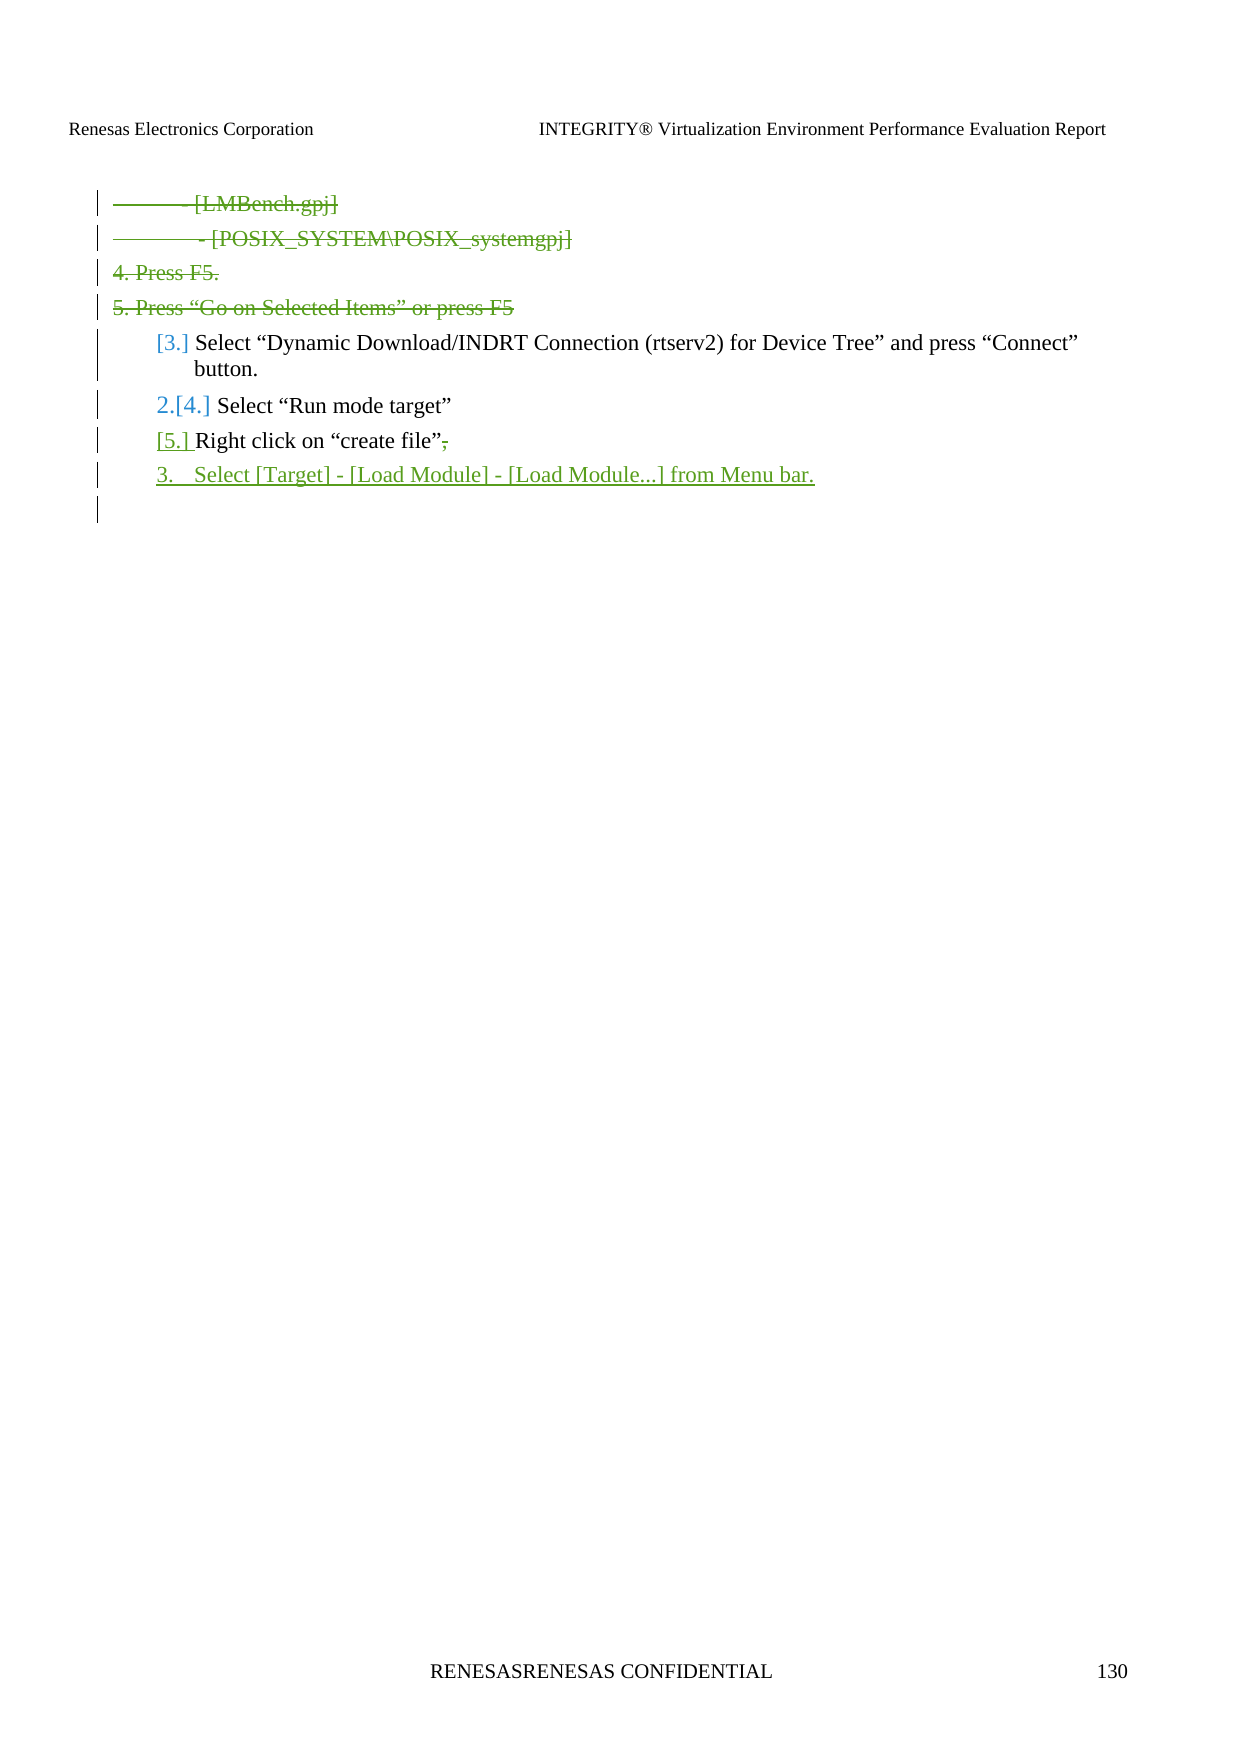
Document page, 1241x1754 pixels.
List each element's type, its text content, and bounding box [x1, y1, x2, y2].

list Select “Dynamic Download/INDRT Connection (rtserv2) for Device Tree” and press “Connect” button. [156, 329, 1128, 381]
list Right click on “create file” [156, 427, 1128, 453]
list Select “Run mode target” [156, 390, 1128, 418]
